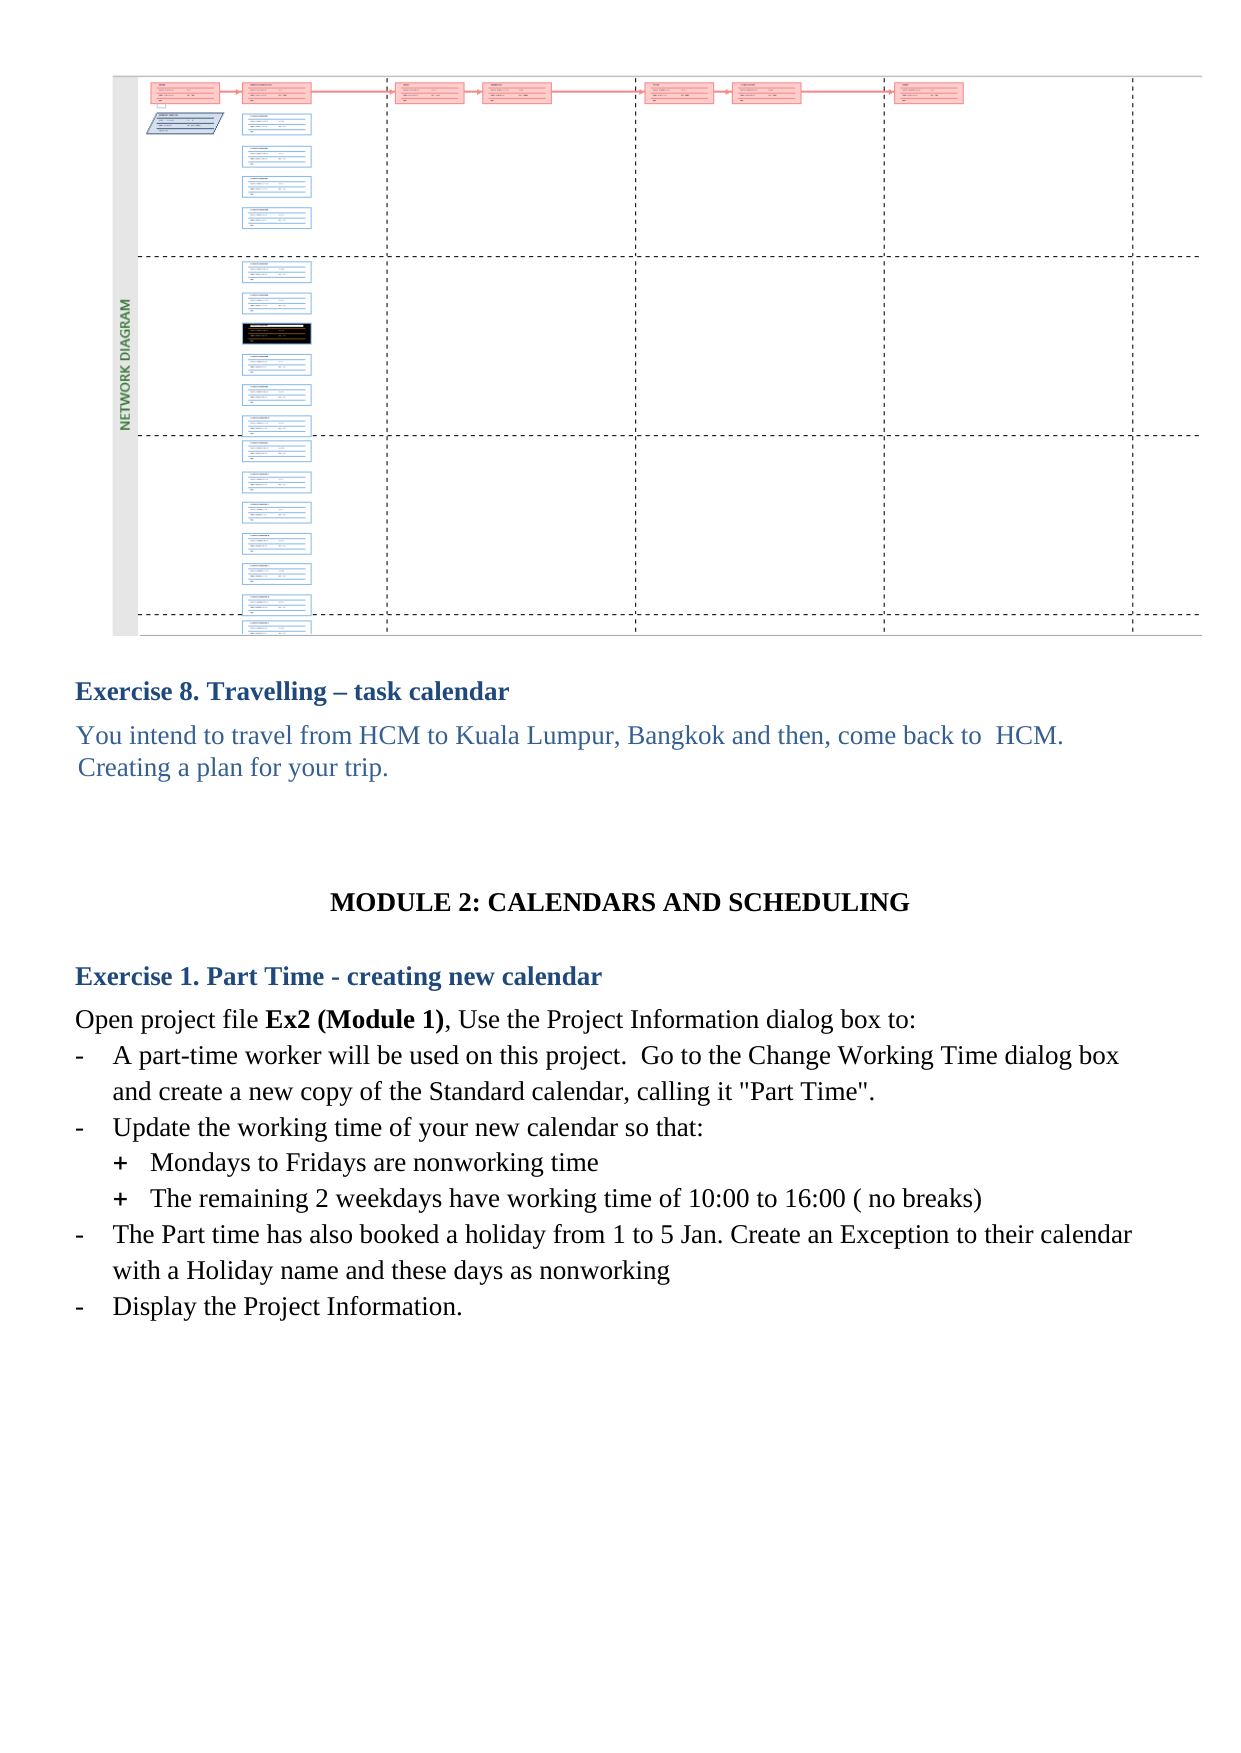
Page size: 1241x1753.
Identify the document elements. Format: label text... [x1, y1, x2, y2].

subtitle Exercise 8. Travelling – task calendar [75, 675, 1165, 706]
picture [112, 75, 1203, 636]
list with a Holiday name and these days as nonworking [112, 1254, 1165, 1285]
list A part-time worker will be used on this project. Go to the Change Working Time dialog box [75, 1039, 1165, 1071]
text Open project file Ex2 (Module 1), Use the Project Information dialog box to: [75, 1004, 1165, 1035]
list Mondays to Fridays are nonworking time [112, 1147, 1165, 1178]
list The remaining 2 weekdays have working time of 10:00 to 16:00 ( no breaks) [112, 1182, 1165, 1214]
list Update the working time of your new calendar so that: [75, 1111, 1165, 1142]
list Display the Project Information. [75, 1290, 1165, 1321]
list The Part time has also booked a holiday from 1 to 5 Jan. Create an Exception to their calendar [75, 1218, 1165, 1249]
list and create a new copy of the Standard calendar, calling it "Part Time". [112, 1075, 1165, 1106]
subtitle MODULE 2: CALENDARS AND SCHEDULING [75, 886, 1165, 917]
subtitle Exercise 1. Part Time - creating new calendar [75, 959, 1165, 991]
text You intend to travel from HCM to Kuala Lumpur, Bangkok and then, come back to HCM. Creating a plan for your trip. [76, 719, 1163, 782]
